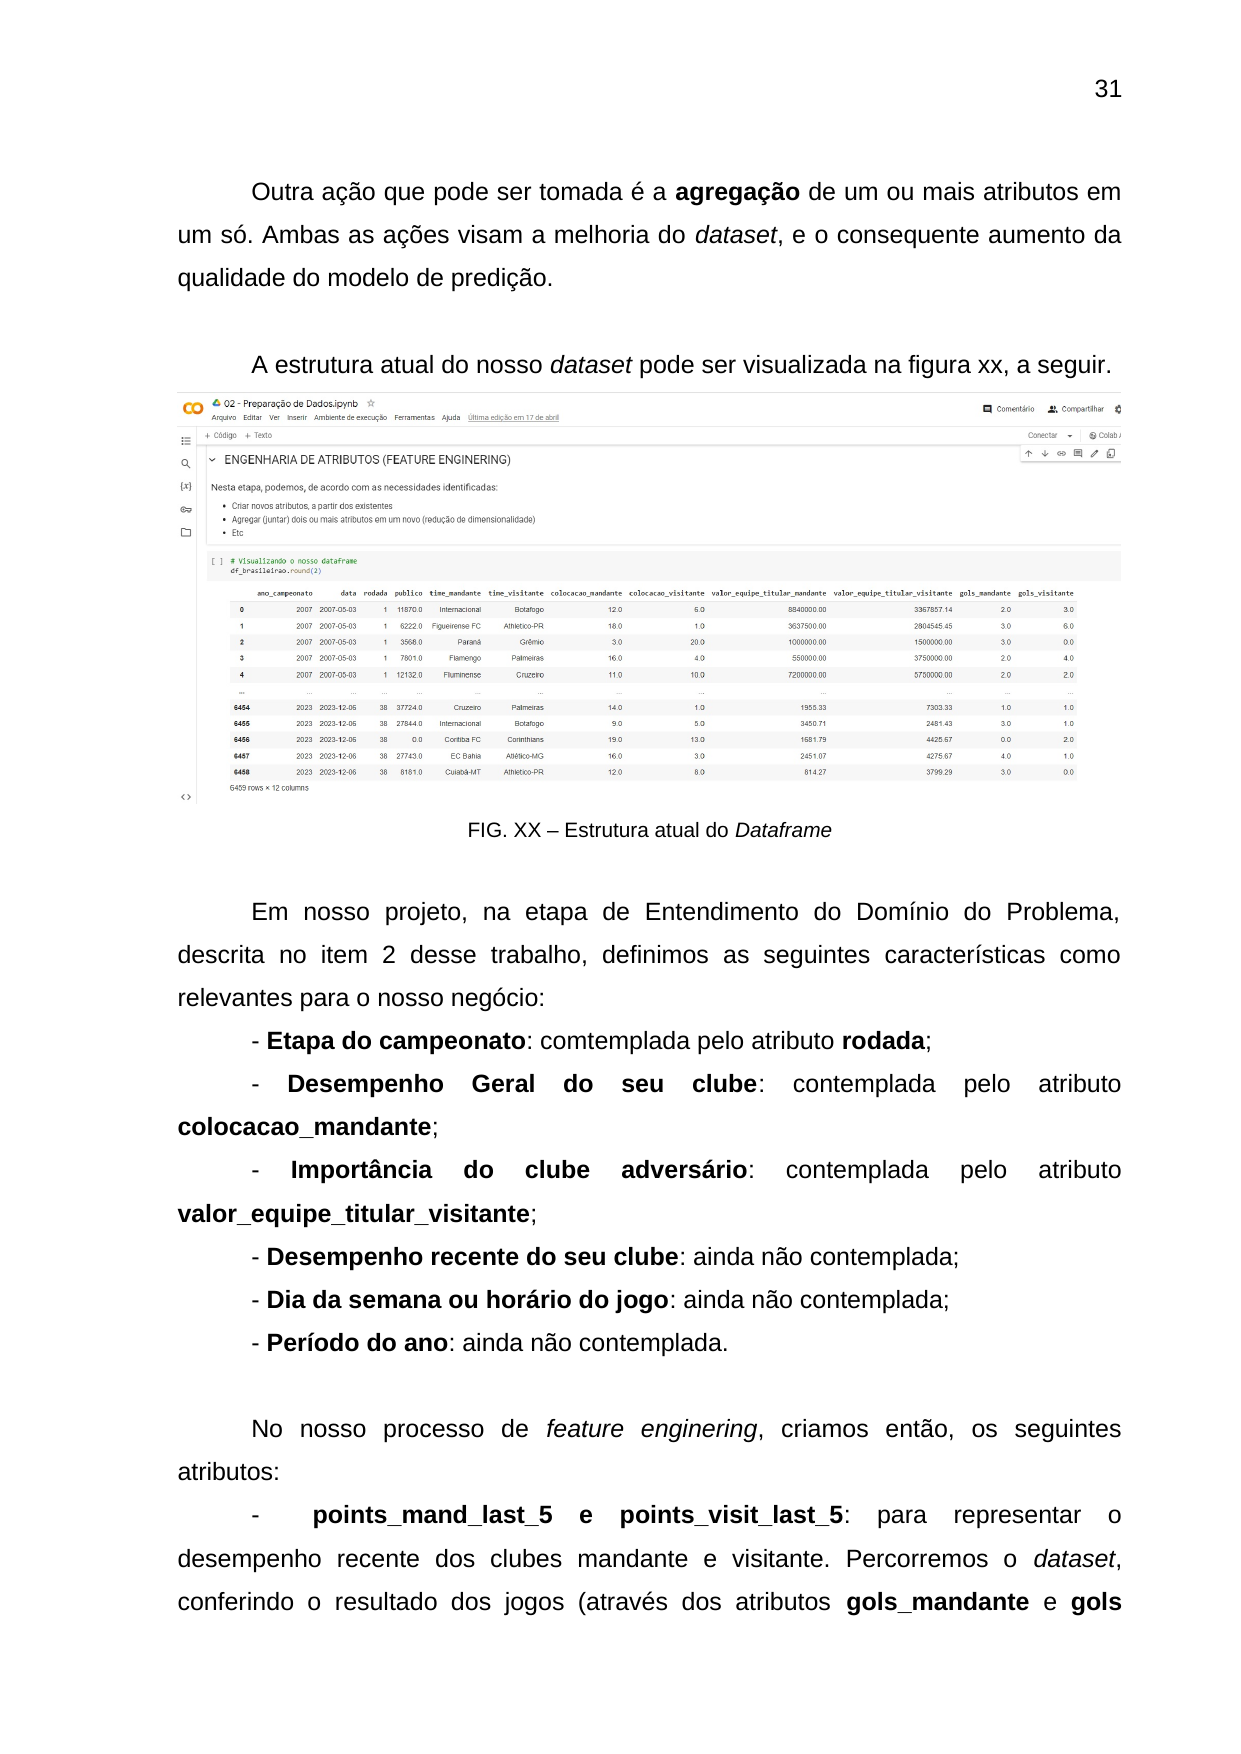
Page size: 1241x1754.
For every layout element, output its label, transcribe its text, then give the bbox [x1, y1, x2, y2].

text Outra ação que pode ser tomada é a agregação de um ou mais atributos em um só. Ambas as ações visam a melhoria do dataset, e o consequente aumento da qualidade do modelo de predição. [177, 177, 1122, 292]
text - Período do ano: ainda não contemplada. [177, 1328, 1122, 1357]
text - Etapa do campeonato: comtemplada pelo atributo rodada; [177, 1026, 1122, 1055]
text A estrutura atual do nosso dataset pode ser visualizada na figura xx, a seguir. [177, 350, 1122, 378]
text - Dia da semana ou horário do jogo: ainda não contemplada; [177, 1285, 1122, 1314]
text - Desempenho Geral do seu clube: contemplada pelo atributo colocacao_mandante; [177, 1069, 1122, 1141]
text - Importância do clube adversário: contemplada pelo atributo valor_equipe_titular_visitante; [177, 1156, 1122, 1227]
picture [177, 392, 1121, 804]
text No nosso processo de feature enginering, criamos então, os seguintes atributos: [177, 1414, 1122, 1486]
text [177, 1501, 1122, 1616]
text Em nosso projeto, na etapa de Entendimento do Domínio do Problema, descrita no item 2 desse trabalho, definimos as seguintes características como relevantes para o nosso negócio: [177, 897, 1122, 1012]
text FIG. XX – Estrutura atual do Dataframe [177, 818, 1122, 842]
text - Desempenho recente do seu clube: ainda não contemplada; [177, 1242, 1122, 1271]
